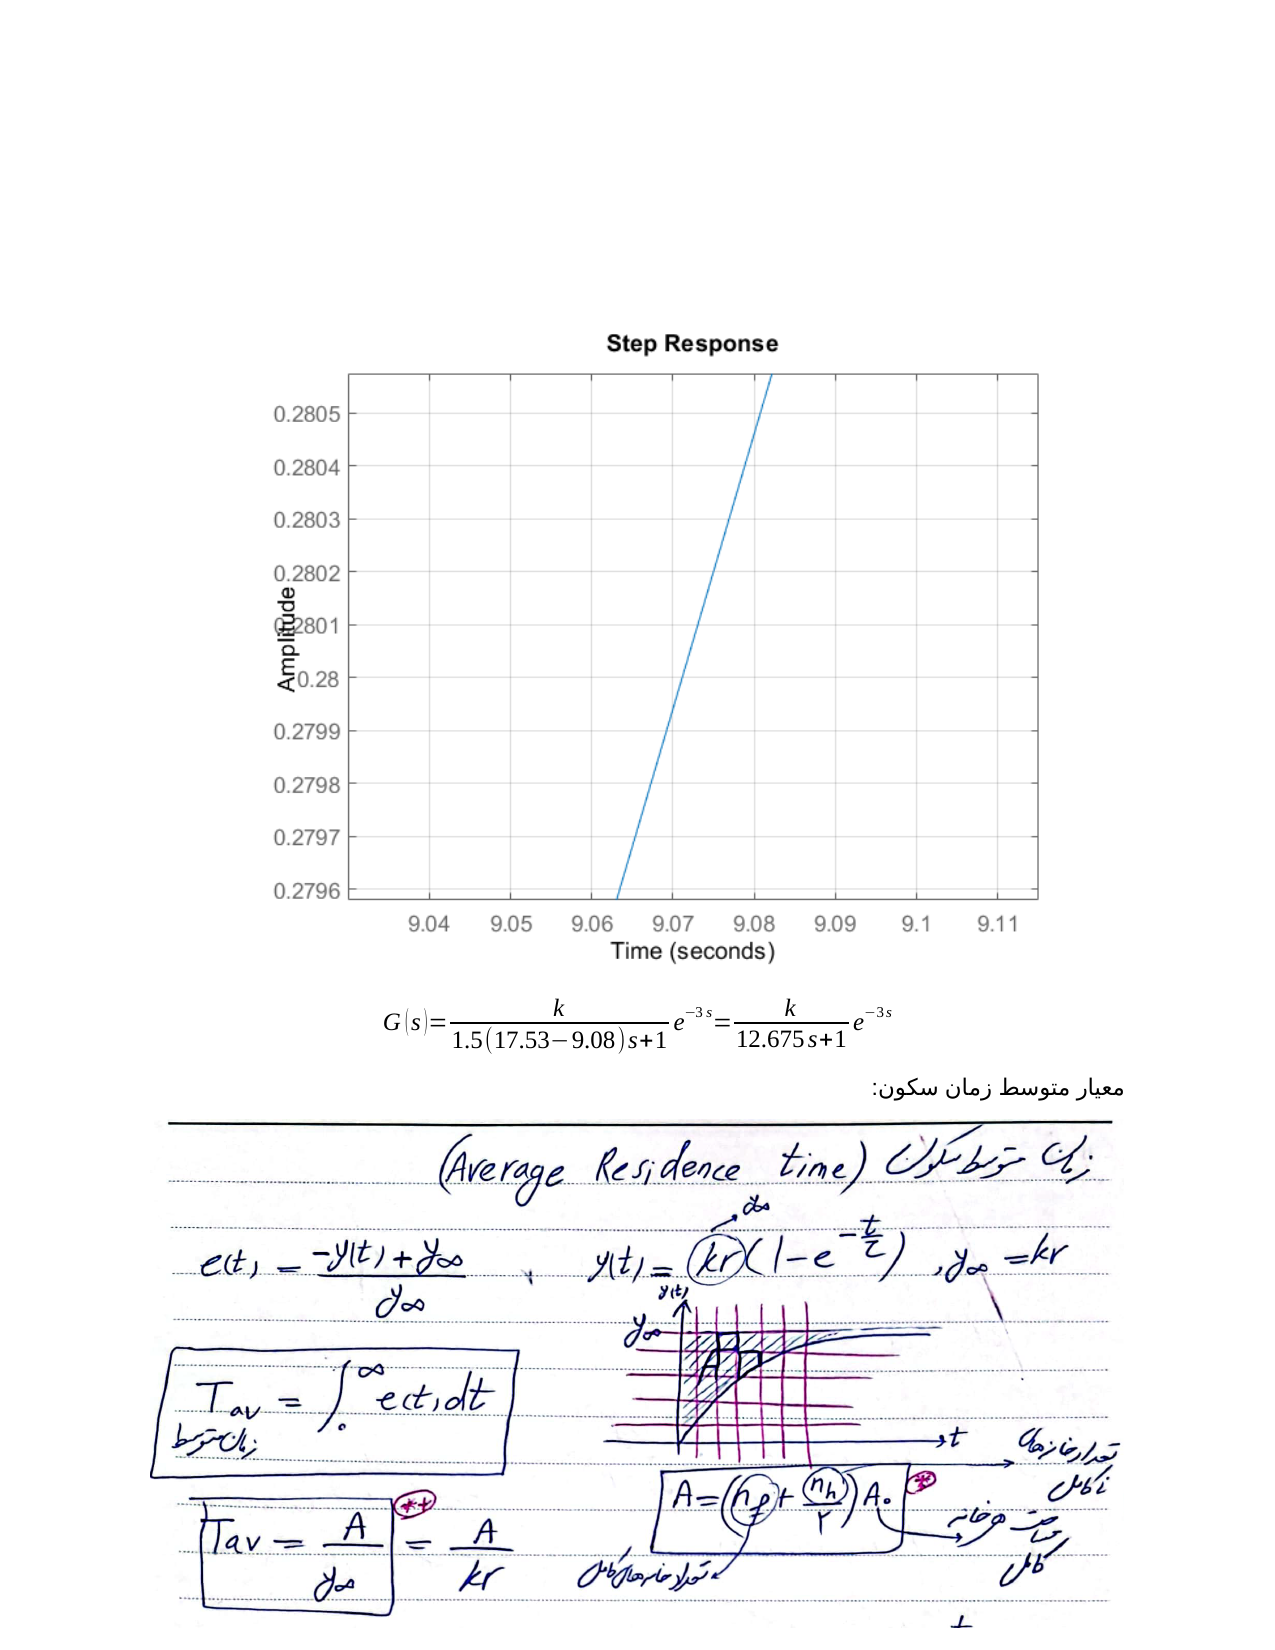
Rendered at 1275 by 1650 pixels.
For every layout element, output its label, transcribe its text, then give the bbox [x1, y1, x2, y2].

picture [211, 290, 1125, 976]
text معیار متوسط زمان سکون: [150, 1074, 1125, 1101]
